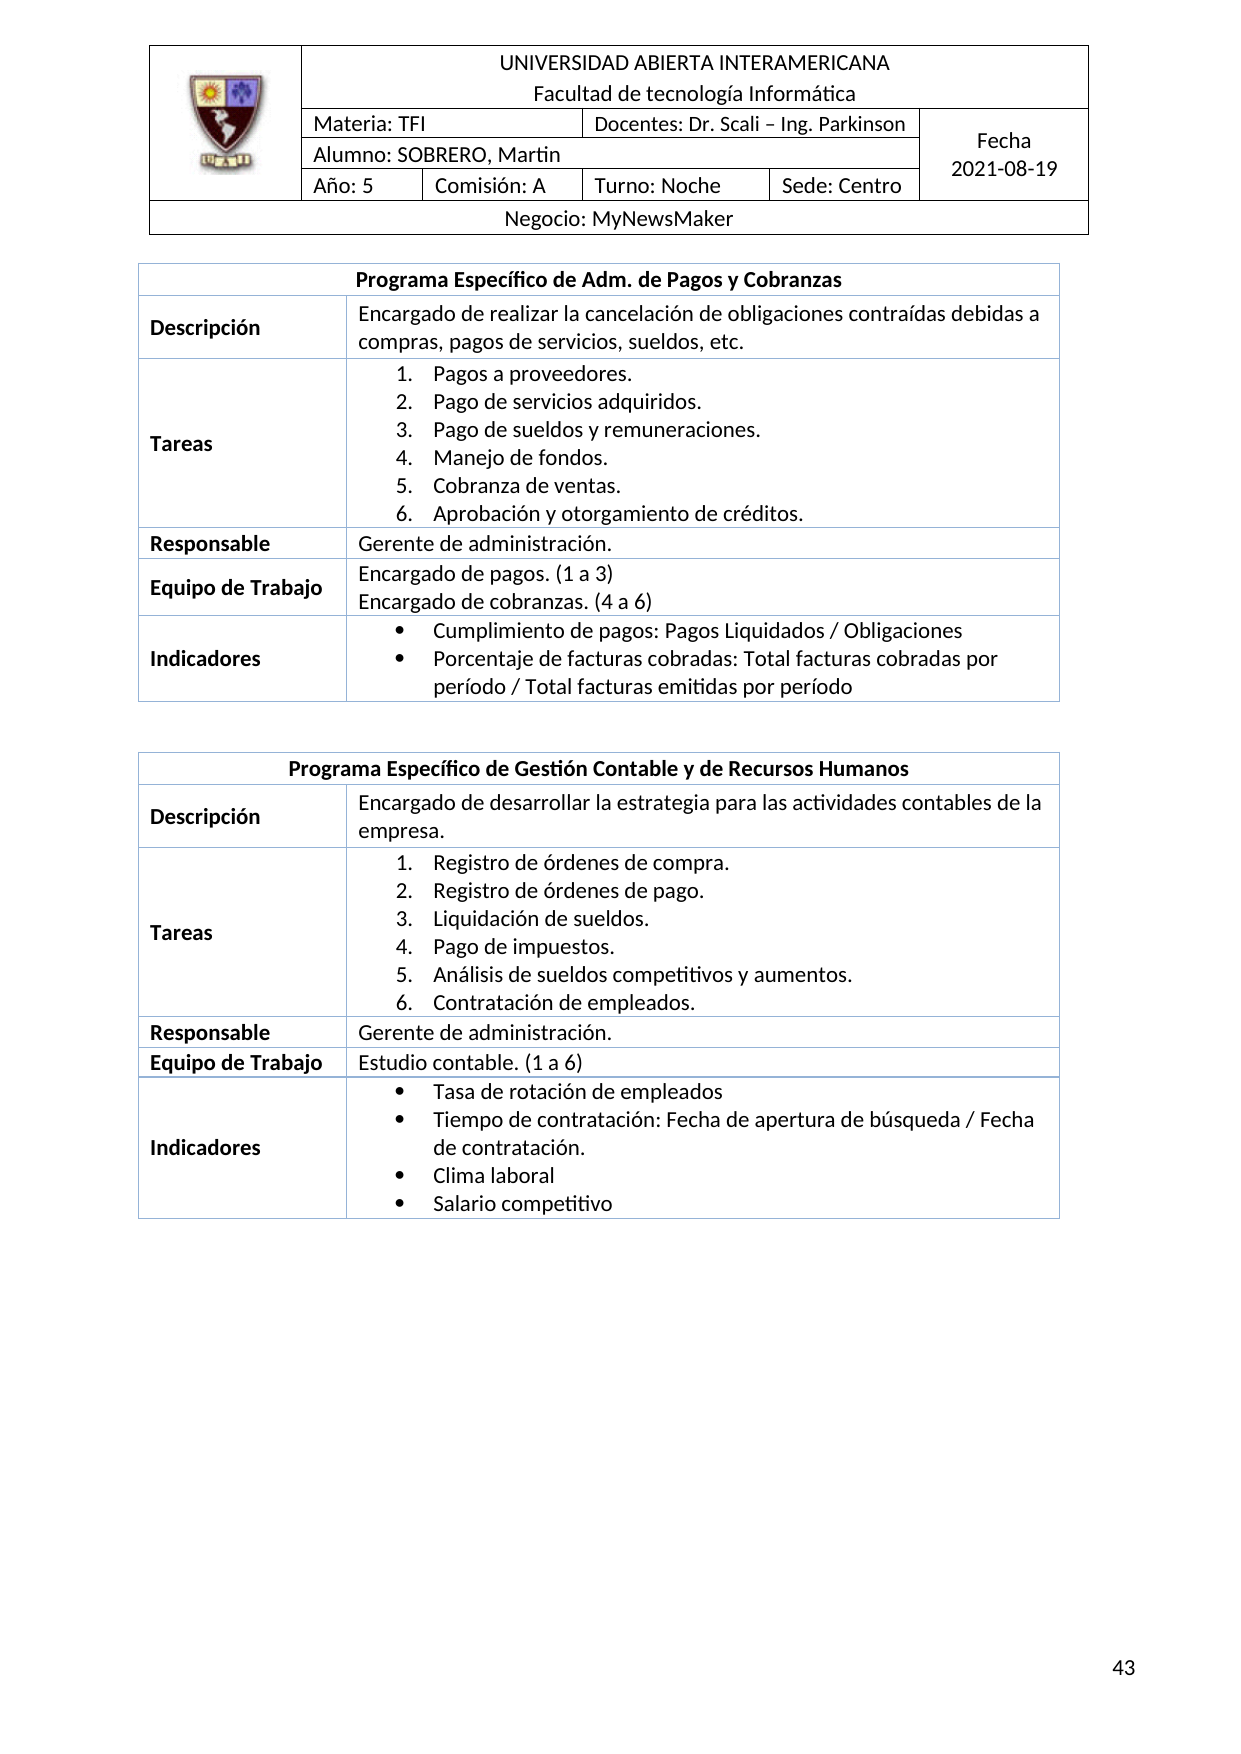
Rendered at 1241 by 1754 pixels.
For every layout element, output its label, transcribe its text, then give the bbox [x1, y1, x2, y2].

picture [175, 67, 276, 180]
table_cell Indicadores [139, 616, 346, 701]
table_cell Indicadores [139, 1078, 346, 1217]
table_cell Gerente de administración. [347, 528, 1059, 558]
table_cell Tasa de rotación de empleados Tiempo de contratación: Fecha de apertura de búsqueda / Fecha de contratación. Clima laboral Salario competitivo [347, 1078, 1059, 1217]
table_cell Cumplimiento de pagos: Pagos Liquidados / Obligaciones Porcentaje de facturas cobradas: Total facturas cobradas por período / Total facturas emitidas por período [347, 616, 1059, 701]
table_cell Responsable [139, 528, 346, 558]
table_header Programa Específico de Gestión Contable y de Recursos Humanos [139, 753, 1059, 784]
table_cell Estudio contable. (1 a 6) [347, 1048, 1059, 1076]
table_cell Encargado de realizar la cancelación de obligaciones contraídas debidas a compras, pagos de servicios, sueldos, etc. [347, 296, 1059, 358]
table_cell Tareas [139, 848, 346, 1016]
table_cell Equipo de Trabajo [139, 559, 346, 615]
table_cell Tareas [139, 359, 346, 527]
table_cell Descripción [139, 296, 346, 358]
table_cell Pagos a proveedores. Pago de servicios adquiridos. Pago de sueldos y remuneraciones. Manejo de fondos. Cobranza de ventas. Aprobación y otorgamiento de créditos. [347, 359, 1059, 527]
table_header Programa Específico de Adm. de Pagos y Cobranzas [139, 264, 1059, 295]
table_cell Encargado de desarrollar la estrategia para las actividades contables de la empresa. [347, 785, 1059, 847]
table_cell Descripción [139, 785, 346, 847]
table_cell Equipo de Trabajo [139, 1048, 346, 1076]
table_cell Encargado de pagos. (1 a 3) Encargado de cobranzas. (4 a 6) [347, 559, 1059, 615]
table_cell Gerente de administración. [347, 1017, 1059, 1047]
table_cell Responsable [139, 1017, 346, 1047]
table_cell Registro de órdenes de compra. Registro de órdenes de pago. Liquidación de sueldos. Pago de impuestos. Análisis de sueldos competitivos y aumentos. Contratación de empleados. [347, 848, 1059, 1016]
